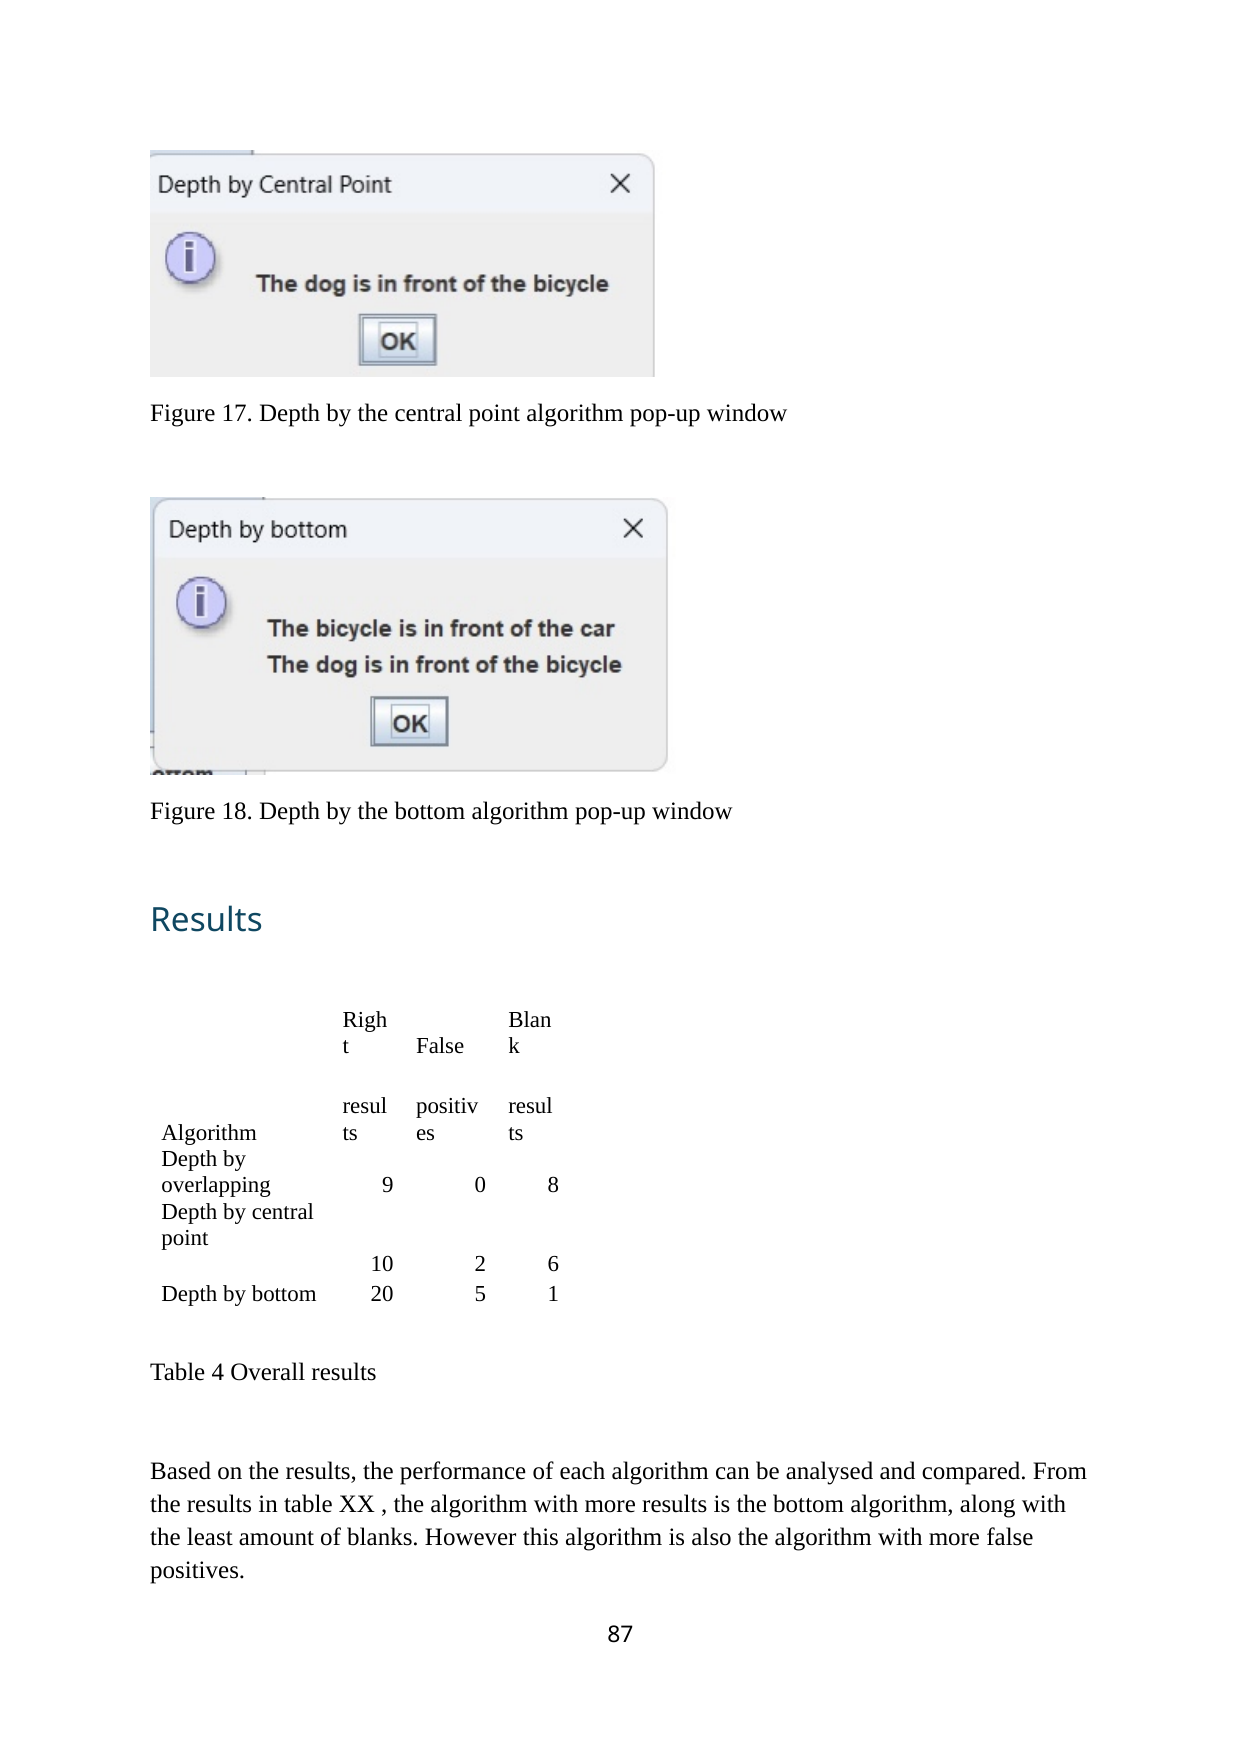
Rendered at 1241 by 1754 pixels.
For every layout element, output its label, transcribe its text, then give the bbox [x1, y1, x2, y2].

subtitle Results [150, 895, 1090, 941]
table_header Algorithm [150, 1006, 331, 1145]
table_cell 0 [405, 1145, 497, 1198]
table_cell 1 [497, 1277, 570, 1307]
table_cell 5 [405, 1277, 497, 1307]
table_header Blank results [497, 1006, 570, 1145]
table_cell Depth by overlapping [150, 1145, 331, 1198]
table_cell Depth by bottom [150, 1277, 331, 1307]
text Figure 17. Depth by the central point algorithm pop-up window [150, 398, 1090, 427]
table_cell 2 [405, 1198, 497, 1277]
text Table 4 Overall results [150, 1357, 1090, 1385]
table_cell 20 [331, 1277, 404, 1307]
table_cell 9 [331, 1145, 404, 1198]
table_cell 6 [497, 1198, 570, 1277]
table_header Right results [331, 1006, 404, 1145]
table_header False positives [405, 1006, 497, 1145]
table_cell 10 [331, 1198, 404, 1277]
text Based on the results, the performance of each algorithm can be analysed and compared. From the results in table XX , the algorithm with more results is the bottom algorithm, along with the least amount of blanks. However this algorithm is also the algorithm with more false positives. [150, 1456, 1090, 1584]
text Figure 18. Depth by the bottom algorithm pop-up window [150, 796, 1090, 825]
table_cell Depth by central point [150, 1198, 331, 1277]
picture [150, 150, 669, 377]
table_cell 8 [497, 1145, 570, 1198]
picture [150, 497, 679, 775]
